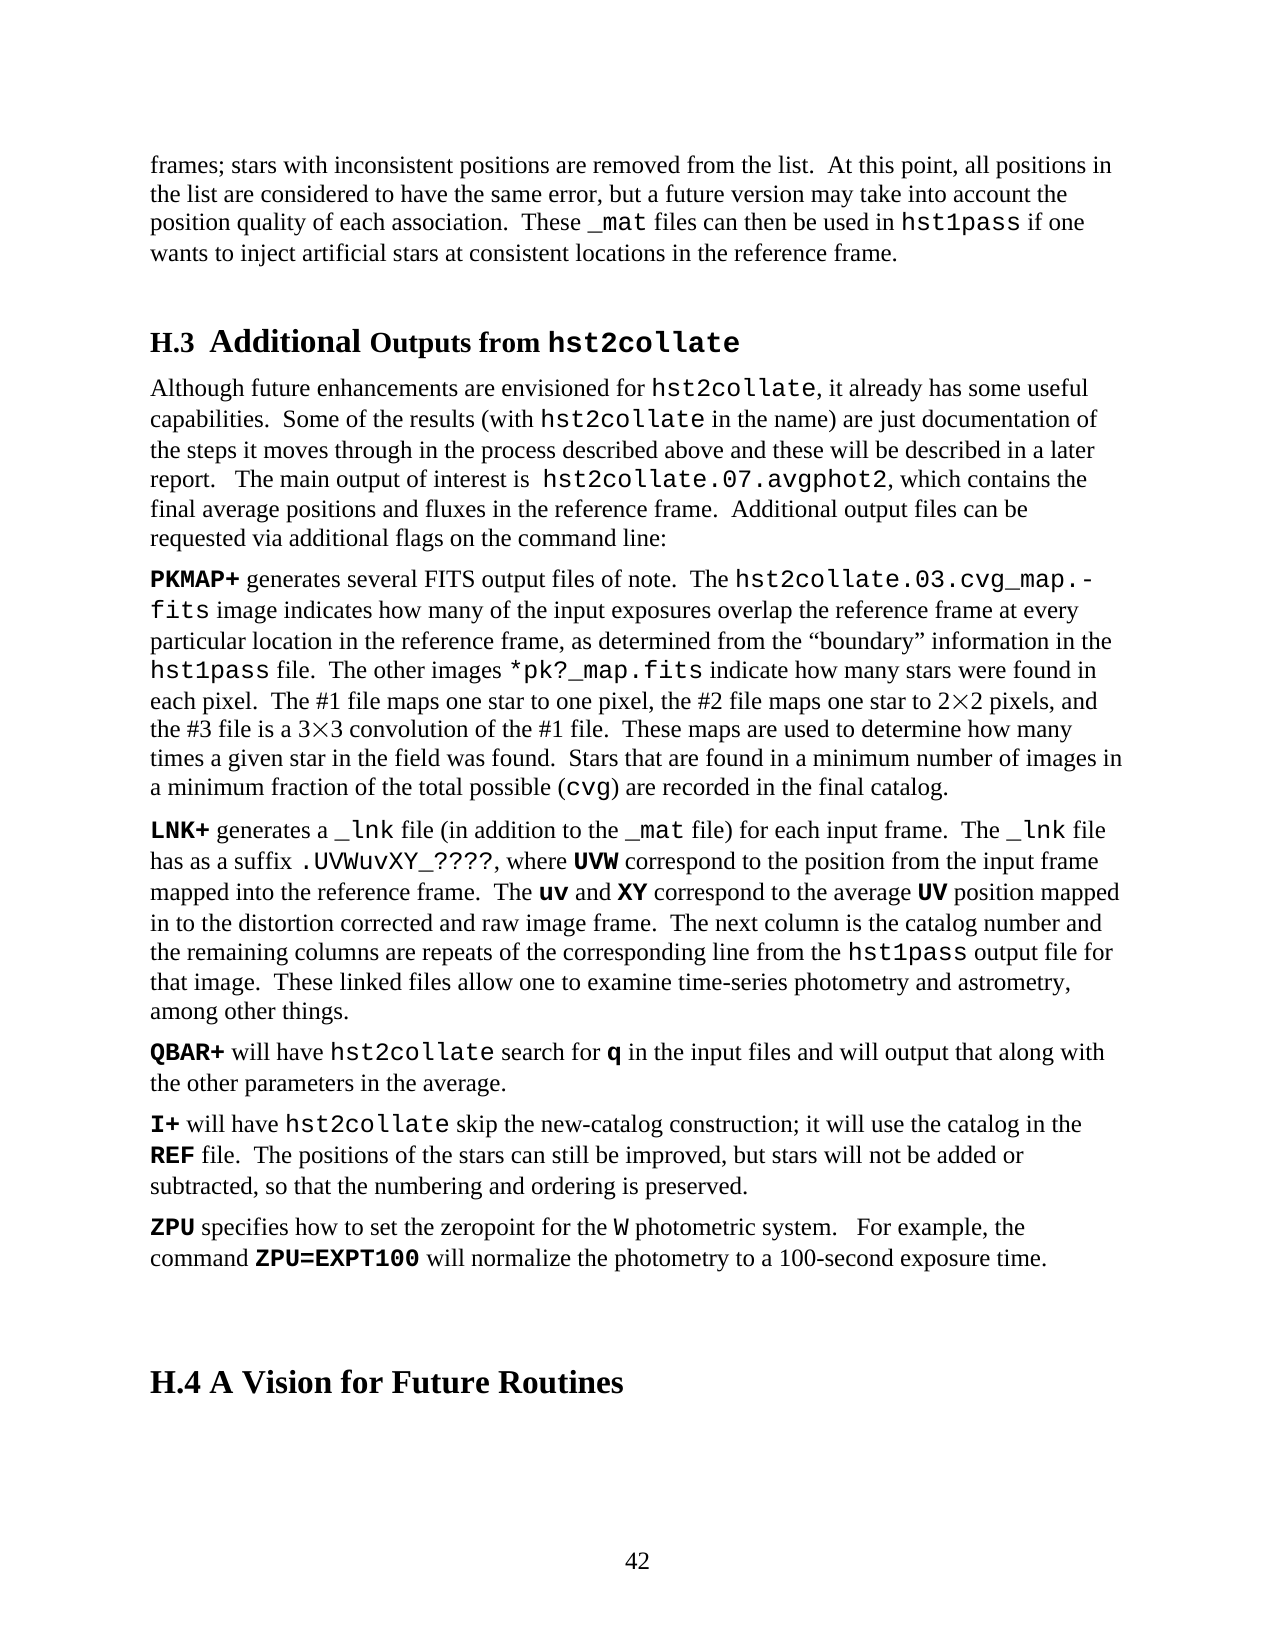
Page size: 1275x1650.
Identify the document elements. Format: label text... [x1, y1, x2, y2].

text I+ will have hst2collate skip the new-catalog construction; it will use the catalog in the REF file. The positions of the stars can still be improved, but stars will not be added or subtracted, so that the numbering and ordering is preserved. [150, 1109, 1125, 1200]
text LNK+ generates a _lnk file (in addition to the _mat file) for each input frame. The _lnk file has as a suffix .UVWuvXY_????, where UVW correspond to the position from the input frame mapped into the reference frame. The uv and XY correspond to the average UV position mapped in to the distortion corrected and raw image frame. The next column is the catalog number and the remaining columns are repeats of the corresponding line from the hst1pass output file for that image. These linked files allow one to examine time-series photometry and astrometry, among other things. [150, 815, 1125, 1025]
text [150, 150, 1125, 267]
text Although future enhancements are envisioned for hst2collate, it already has some useful capabilities. Some of the results (with hst2collate in the name) are just documentation of the steps it moves through in the process described above and these will be described in a later report. The main output of interest is hst2collate.07.avgphot2, which contains the final average positions and fluxes in the reference frame. Additional output files can be requested via additional flags on the command line: [150, 373, 1125, 552]
text H.4 A Vision for Future Routines [150, 1362, 1125, 1401]
text ZPU specifies how to set the zeropoint for the W photometric system. For example, the command ZPU=EXPT100 will normalize the photometry to a 100-second exposure time. [150, 1212, 1125, 1274]
text QBAR+ will have hst2collate search for q in the input files and will output that along with the other parameters in the average. [150, 1037, 1125, 1097]
text H.3 Additional Outputs from hst2collate [150, 321, 1125, 361]
text PKMAP+ generates several FITS output files of note. The hst2collate.03.cvg_map.-fits image indicates how many of the input exposures overlap the reference frame at every particular location in the reference frame, as determined from the “boundary” information in the hst1pass file. The other images *pk?_map.fits indicate how many stars were found in each pixel. The #1 file maps one star to one pixel, the #2 file maps one star to 22 pixels, and the #3 file is a 33 convolution of the #1 file. These maps are used to determine how many times a given star in the field was found. Stars that are found in a minimum number of images in a minimum fraction of the total possible (cvg) are recorded in the final catalog. [150, 564, 1125, 803]
